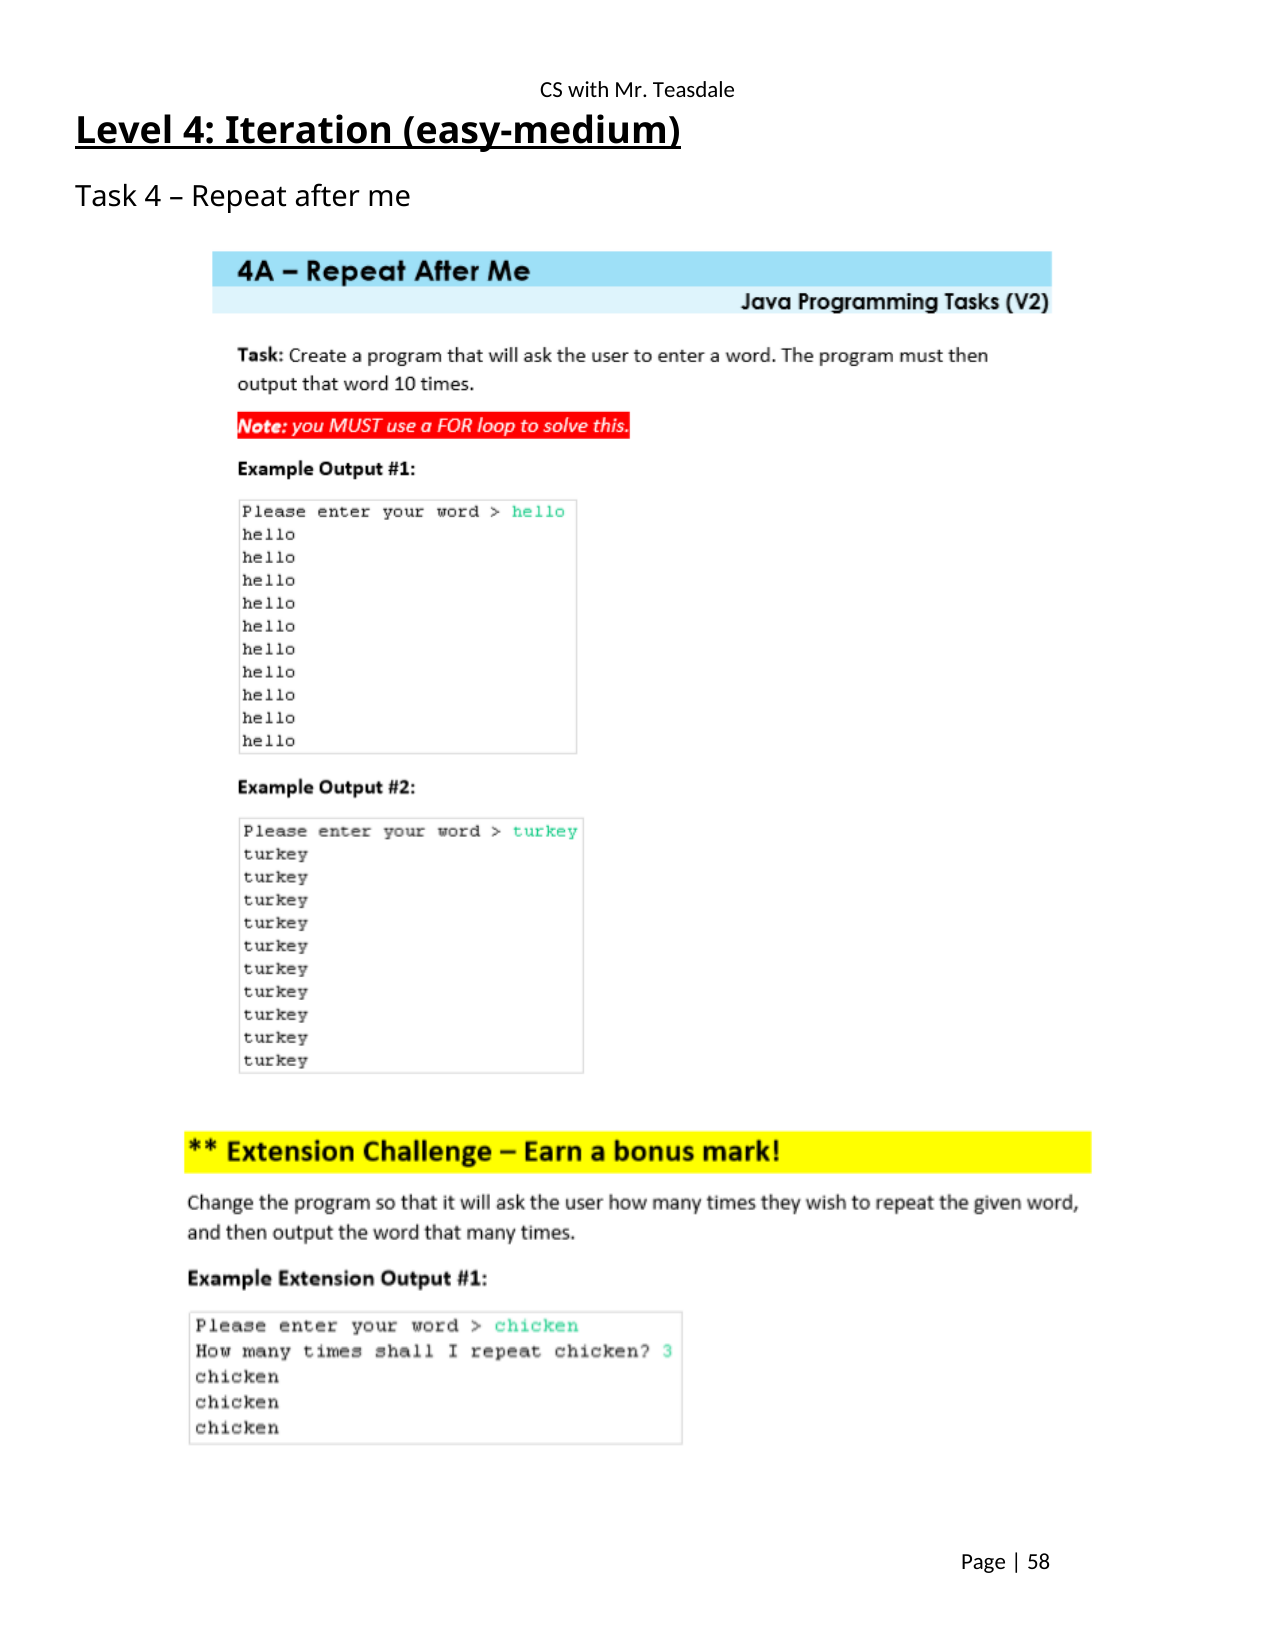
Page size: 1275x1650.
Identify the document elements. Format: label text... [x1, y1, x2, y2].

picture [166, 1111, 1109, 1468]
subtitle Task 4 – Repeat after me [75, 175, 1200, 214]
subtitle Level 4: Iteration (easy-medium) [75, 103, 1200, 154]
picture [212, 234, 1063, 1093]
